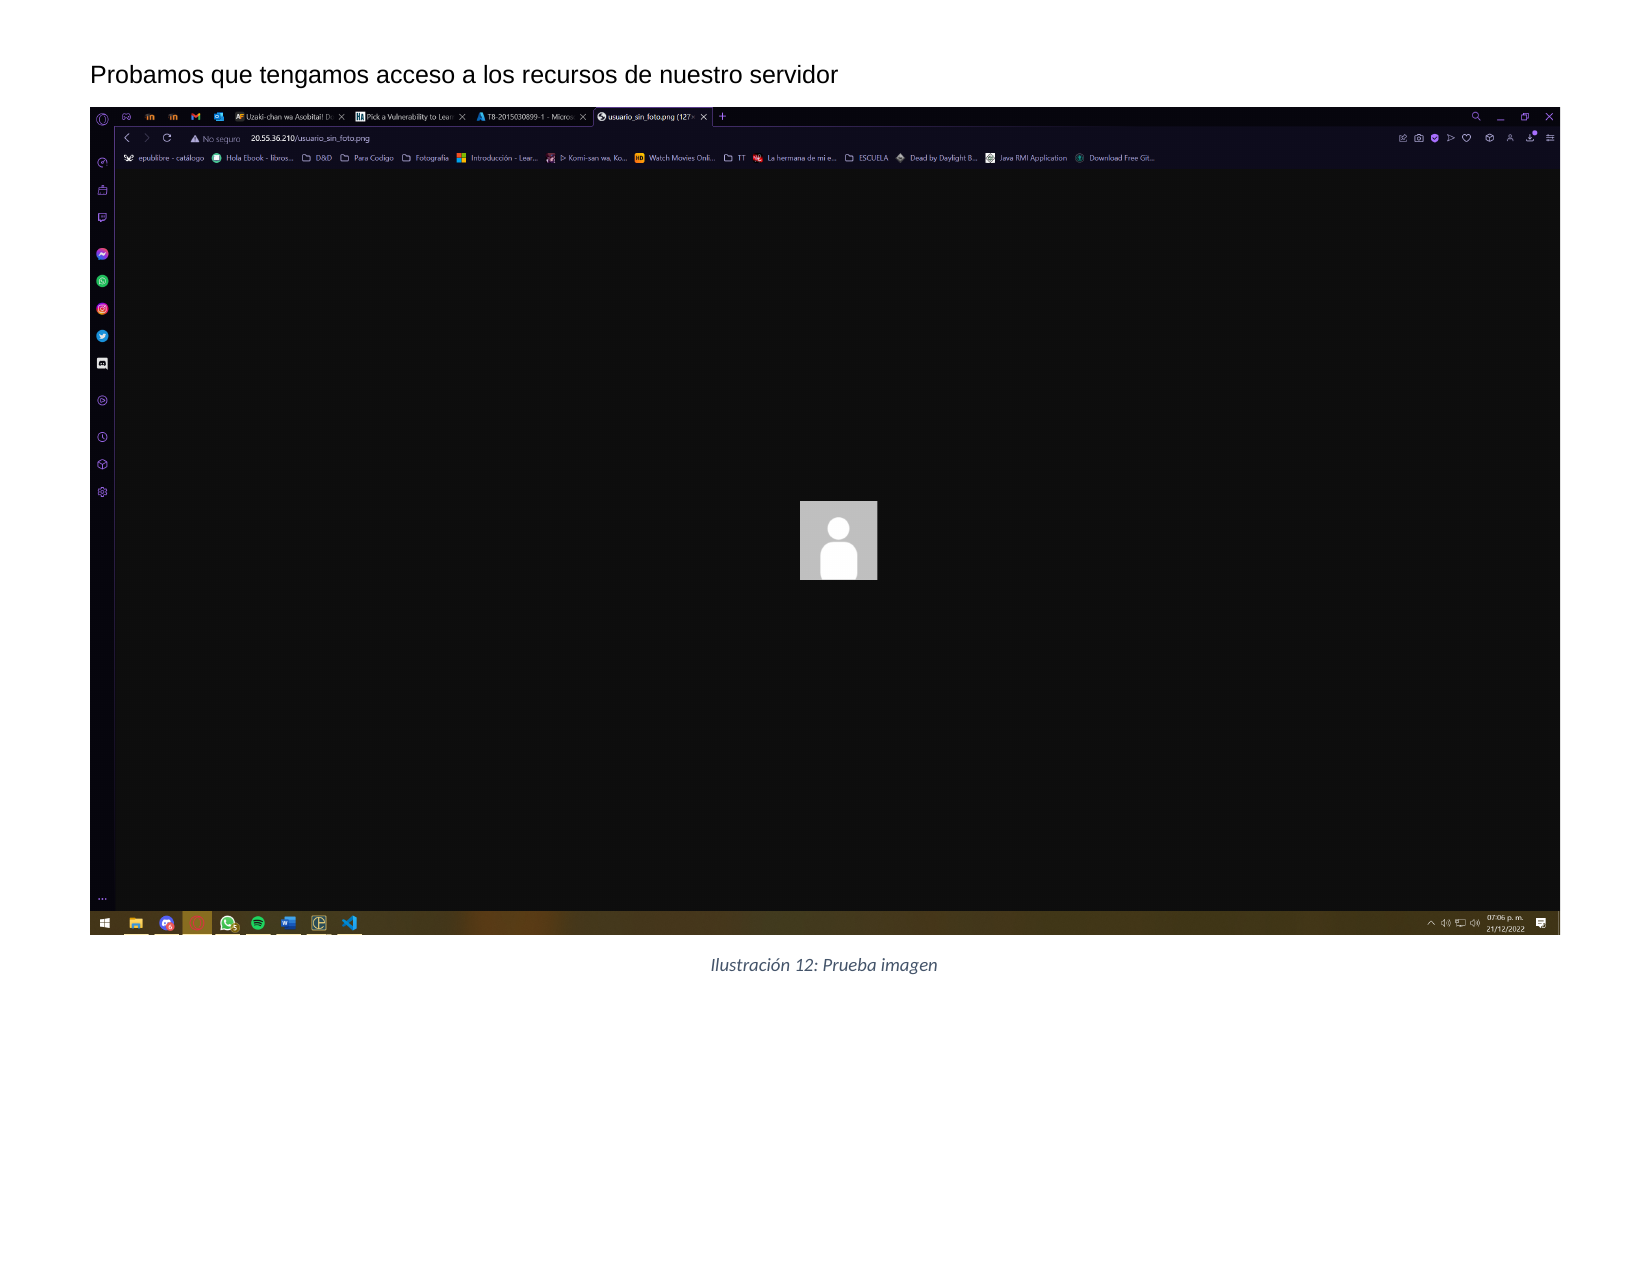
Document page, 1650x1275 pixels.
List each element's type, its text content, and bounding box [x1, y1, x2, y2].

picture [90, 107, 1561, 935]
text Probamos que tengamos acceso a los recursos de nuestro servidor [90, 60, 1560, 89]
